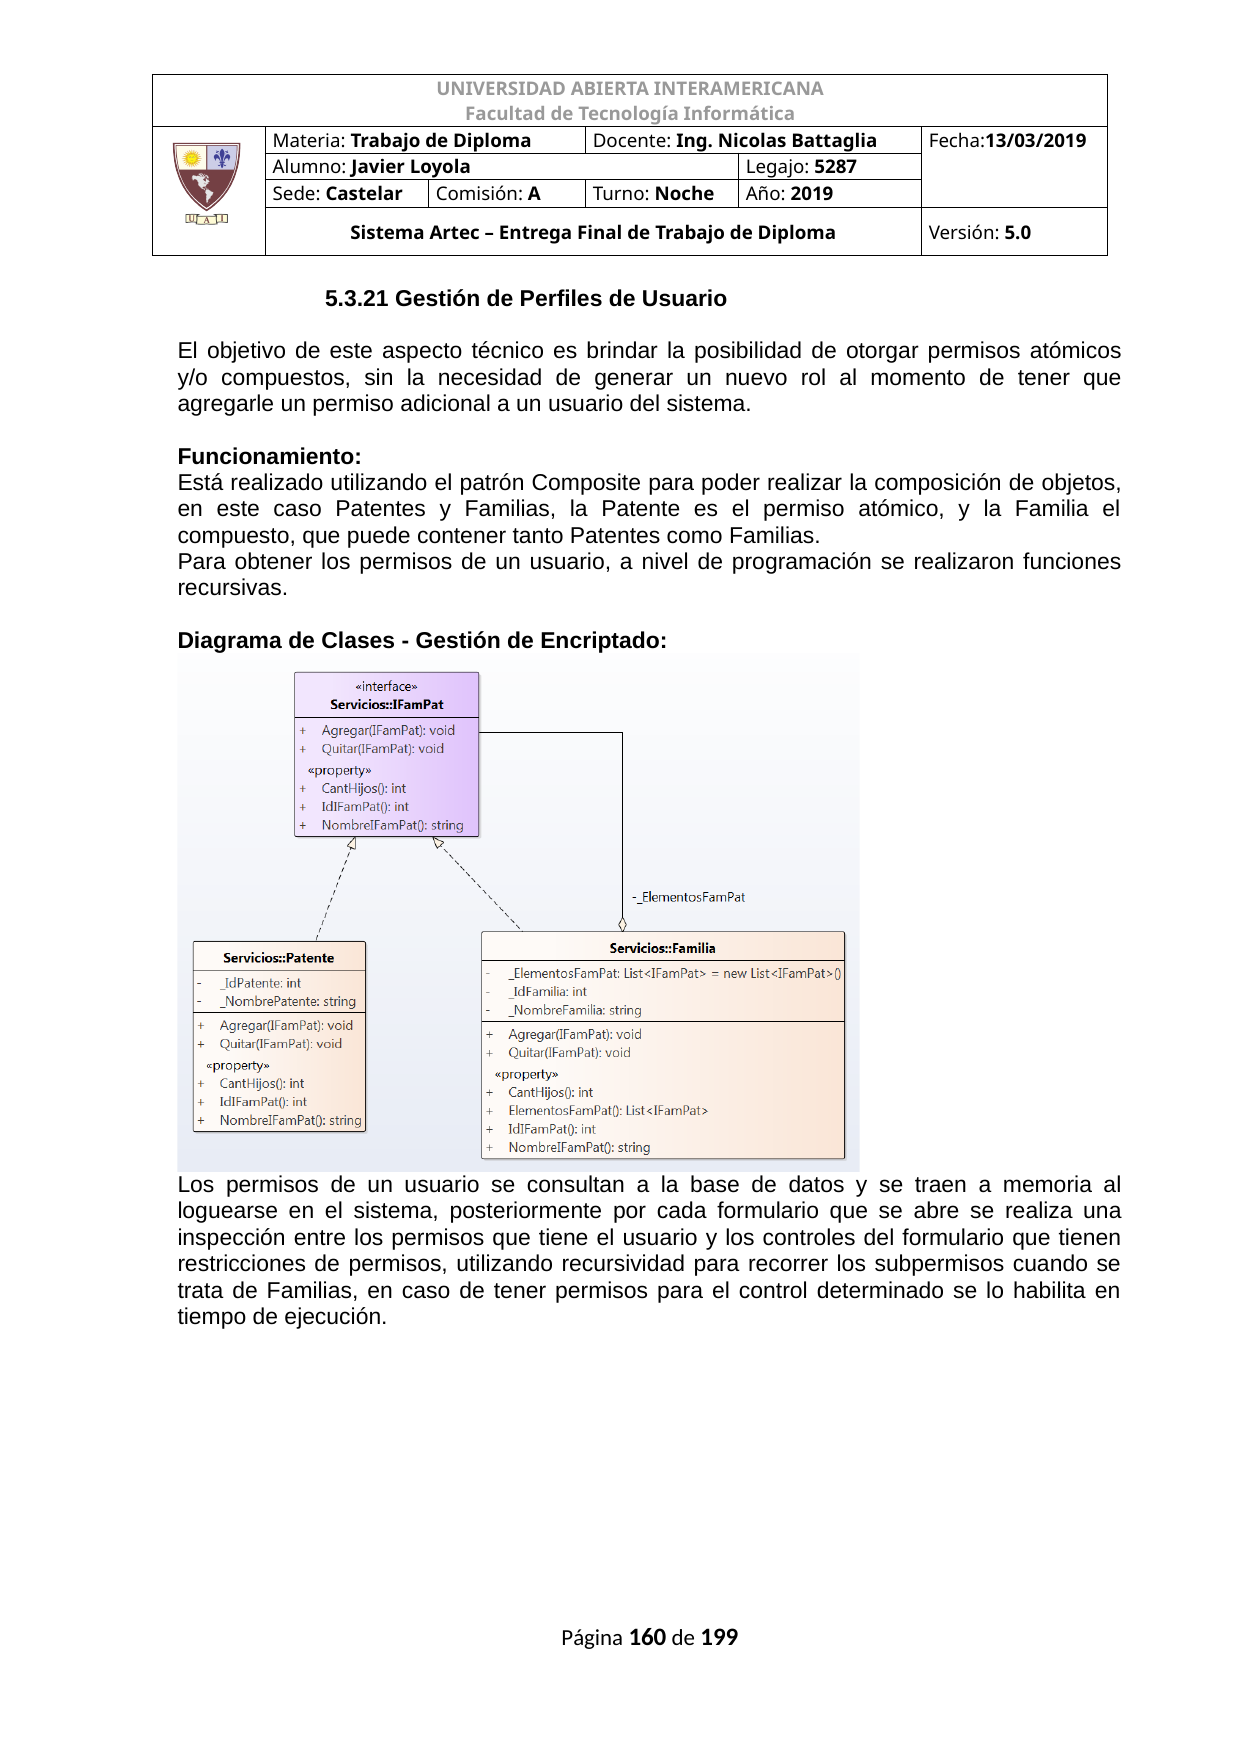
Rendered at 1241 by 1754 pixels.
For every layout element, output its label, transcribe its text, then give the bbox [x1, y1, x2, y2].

picture [177, 653, 860, 1172]
text El objetivo de este aspecto técnico es brindar la posibilidad de otorgar permisos atómicos y/o compuestos, sin la necesidad de generar un nuevo rol al momento de tener que agregarle un permiso adicional a un usuario del sistema. [177, 337, 1122, 416]
text Para obtener los permisos de un usuario, a nivel de programación se realizaron funciones recursivas. [177, 548, 1122, 601]
text 5.3.21 Gestión de Perfiles de Usuario [325, 284, 1122, 311]
text Está realizado utilizando el patrón Composite para poder realizar la composición de objetos, en este caso Patentes y Familias, la Patente es el permiso atómico, y la Familia el compuesto, que puede contener tanto Patentes como Familias. [177, 469, 1122, 548]
text Los permisos de un usuario se consultan a la base de datos y se traen a memoria al loguearse en el sistema, posteriormente por cada formulario que se abre se realiza una inspección entre los permisos que tiene el usuario y los controles del formulario que tienen restricciones de permisos, utilizando recursividad para recorrer los subpermisos cuando se trata de Familias, en caso de tener permisos para el control determinado se lo habilita en tiempo de ejecución. [177, 1171, 1122, 1329]
text Diagrama de Clases - Gestión de Encriptado: [177, 627, 1122, 653]
picture [157, 136, 257, 228]
text Funcionamiento: [177, 443, 1122, 469]
